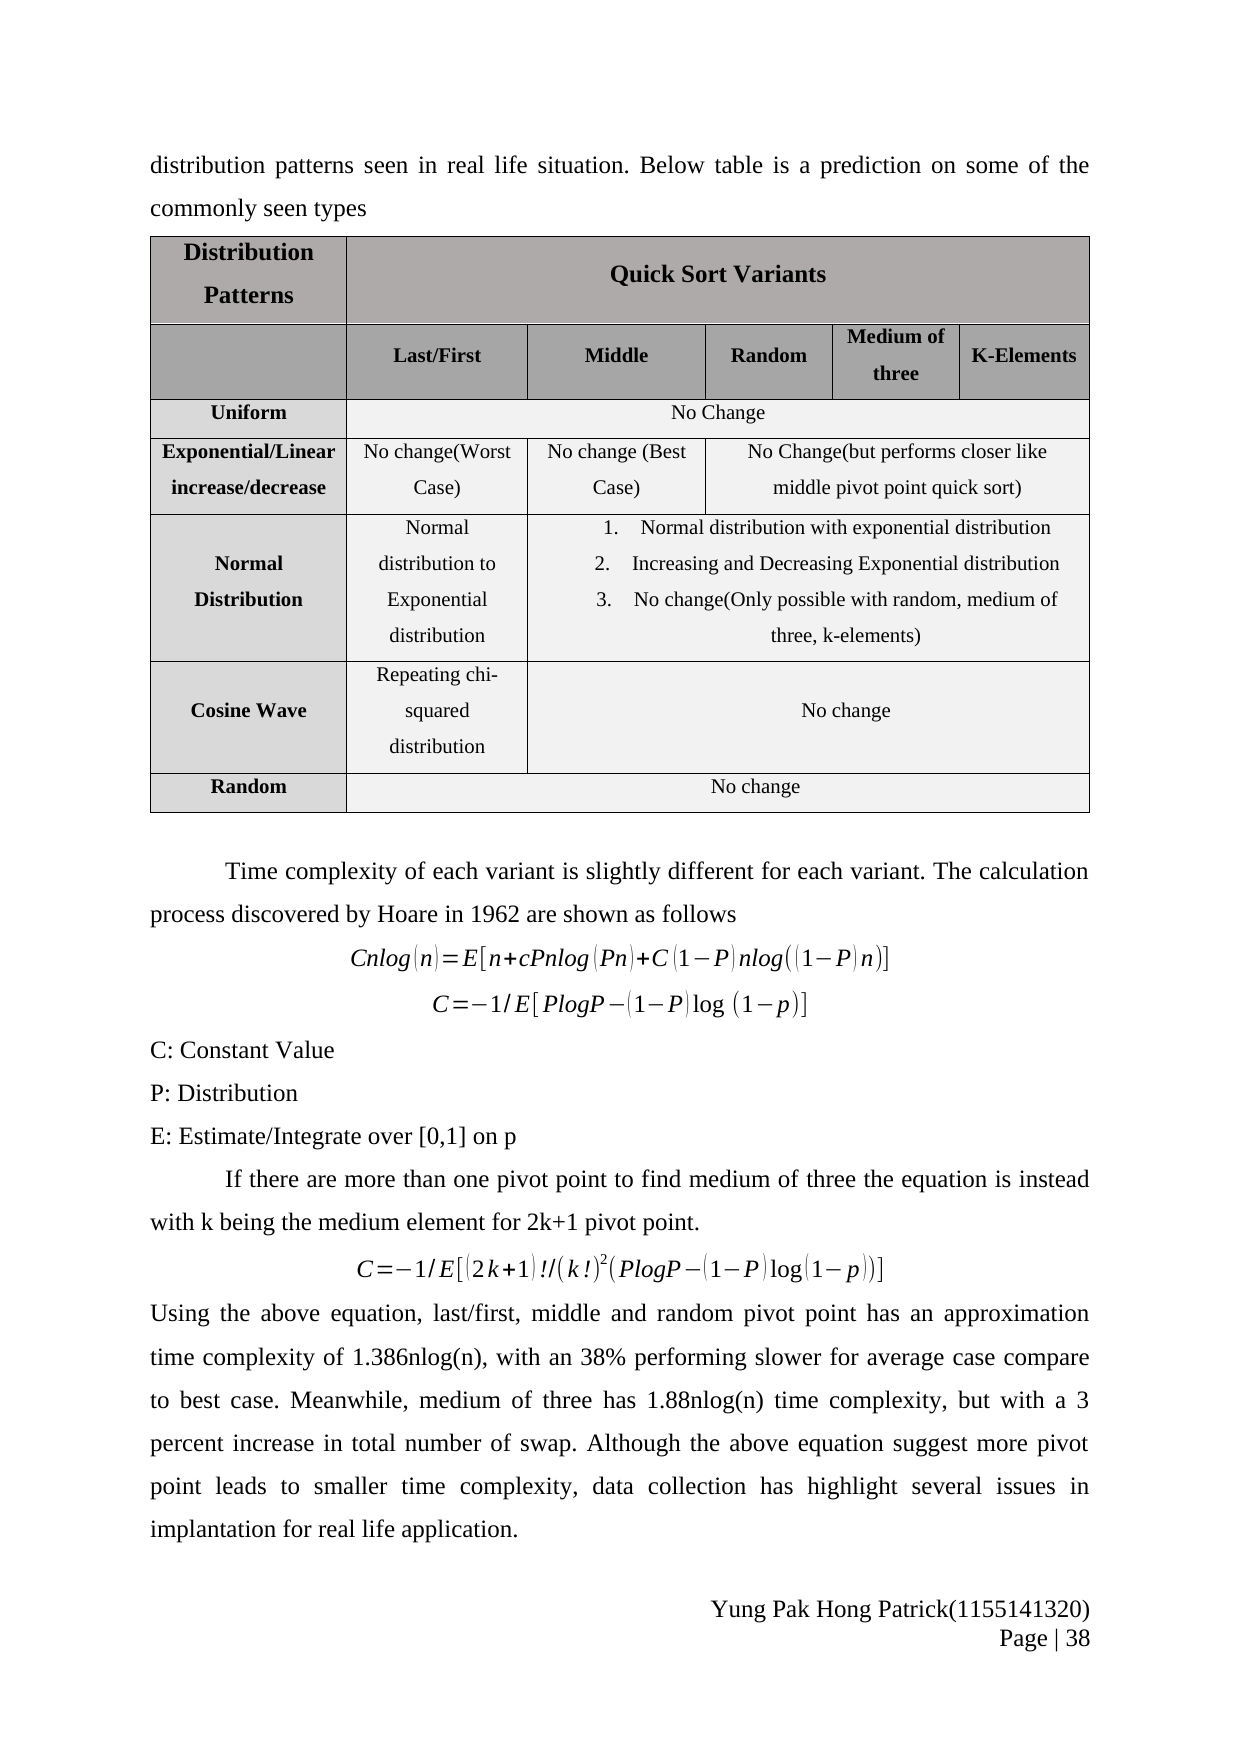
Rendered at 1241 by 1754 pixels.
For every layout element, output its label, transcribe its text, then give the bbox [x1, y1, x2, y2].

text E: Estimate/Integrate over [0,1] on p [150, 1121, 1090, 1150]
text Time complexity of each variant is slightly different for each variant. The calculation process discovered by Hoare in 1962 are shown as follows [150, 856, 1090, 928]
table_cell Uniform [151, 400, 346, 438]
table_cell Normal distribution to Exponential distribution [347, 515, 527, 661]
text C: Constant Value [150, 1035, 1090, 1063]
text Using the above equation, last/first, middle and random pivot point has an approximation time complexity of 1.386nlog(n), with an 38% performing slower for average case compare to best case. Meanwhile, medium of three has 1.88nlog(n) time complexity, but with a 3 percent increase in total number of swap. Although the above equation suggest more pivot point leads to smaller time complexity, data collection has highlight several issues in implantation for real life application. [150, 1298, 1090, 1543]
table_cell Random [706, 325, 832, 399]
table_cell No Change(but performs closer like middle pivot point quick sort) [706, 439, 1089, 514]
table_header Quick Sort Variants [347, 237, 1089, 323]
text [150, 150, 1090, 222]
table_cell Middle [528, 325, 705, 399]
text P: Distribution [150, 1078, 1090, 1107]
table_cell [151, 325, 346, 399]
table_cell Normal Distribution [151, 515, 346, 661]
table_header Distribution Patterns [151, 237, 346, 323]
table_cell Normal distribution with exponential distribution Increasing and Decreasing Exponential distribution No change(Only possible with random, medium of three, k-elements) [528, 515, 1089, 661]
table_cell Medium of three [833, 325, 959, 399]
text If there are more than one pivot point to find medium of three the equation is instead with k being the medium element for 2k+1 pivot point. [150, 1164, 1090, 1236]
table_cell No change [528, 662, 1089, 773]
table_cell No change (Best Case) [528, 439, 705, 514]
table_cell Random [151, 774, 346, 812]
table_cell K-Elements [960, 325, 1089, 399]
table_cell Last/First [347, 325, 527, 399]
table_cell Repeating chi-squared distribution [347, 662, 527, 773]
table_cell Exponential/Linear increase/decrease [151, 439, 346, 514]
table_cell No change(Worst Case) [347, 439, 527, 514]
table_cell No Change [347, 400, 1089, 438]
table_cell No change [347, 774, 1089, 812]
table_cell Cosine Wave [151, 662, 346, 773]
